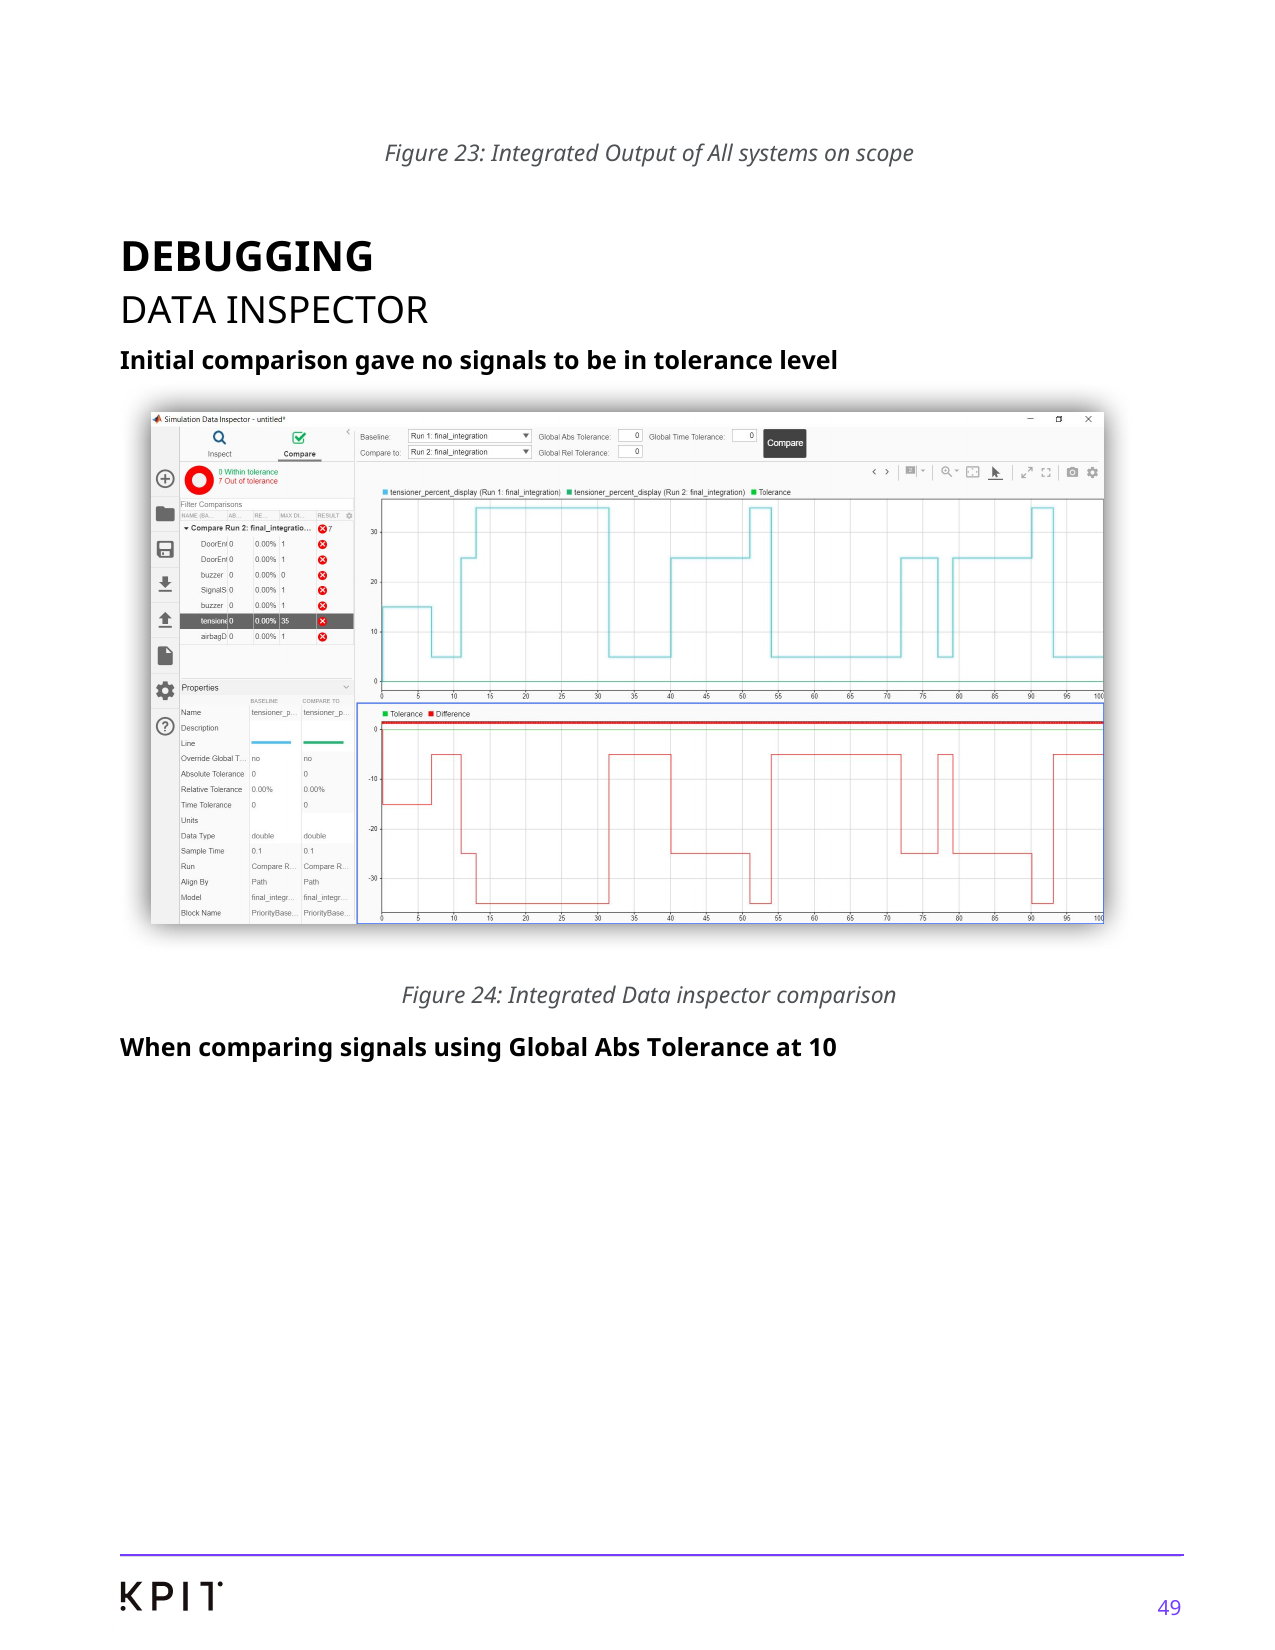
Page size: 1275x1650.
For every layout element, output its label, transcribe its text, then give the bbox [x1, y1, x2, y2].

subtitle DATA INSPECTOR [120, 284, 1181, 335]
subtitle DEBUGGING [120, 227, 1181, 284]
text Figure 24: Integrated Data inspector comparison [210, 979, 1091, 1011]
picture [96, 1561, 247, 1632]
text Figure 23: Integrated Output of All systems on scope [210, 137, 1091, 168]
text Initial comparison gave no signals to be in tolerance level [120, 342, 1181, 376]
picture [151, 412, 1104, 924]
text When comparing signals using Global Abs Tolerance at 10 [120, 1030, 1181, 1064]
